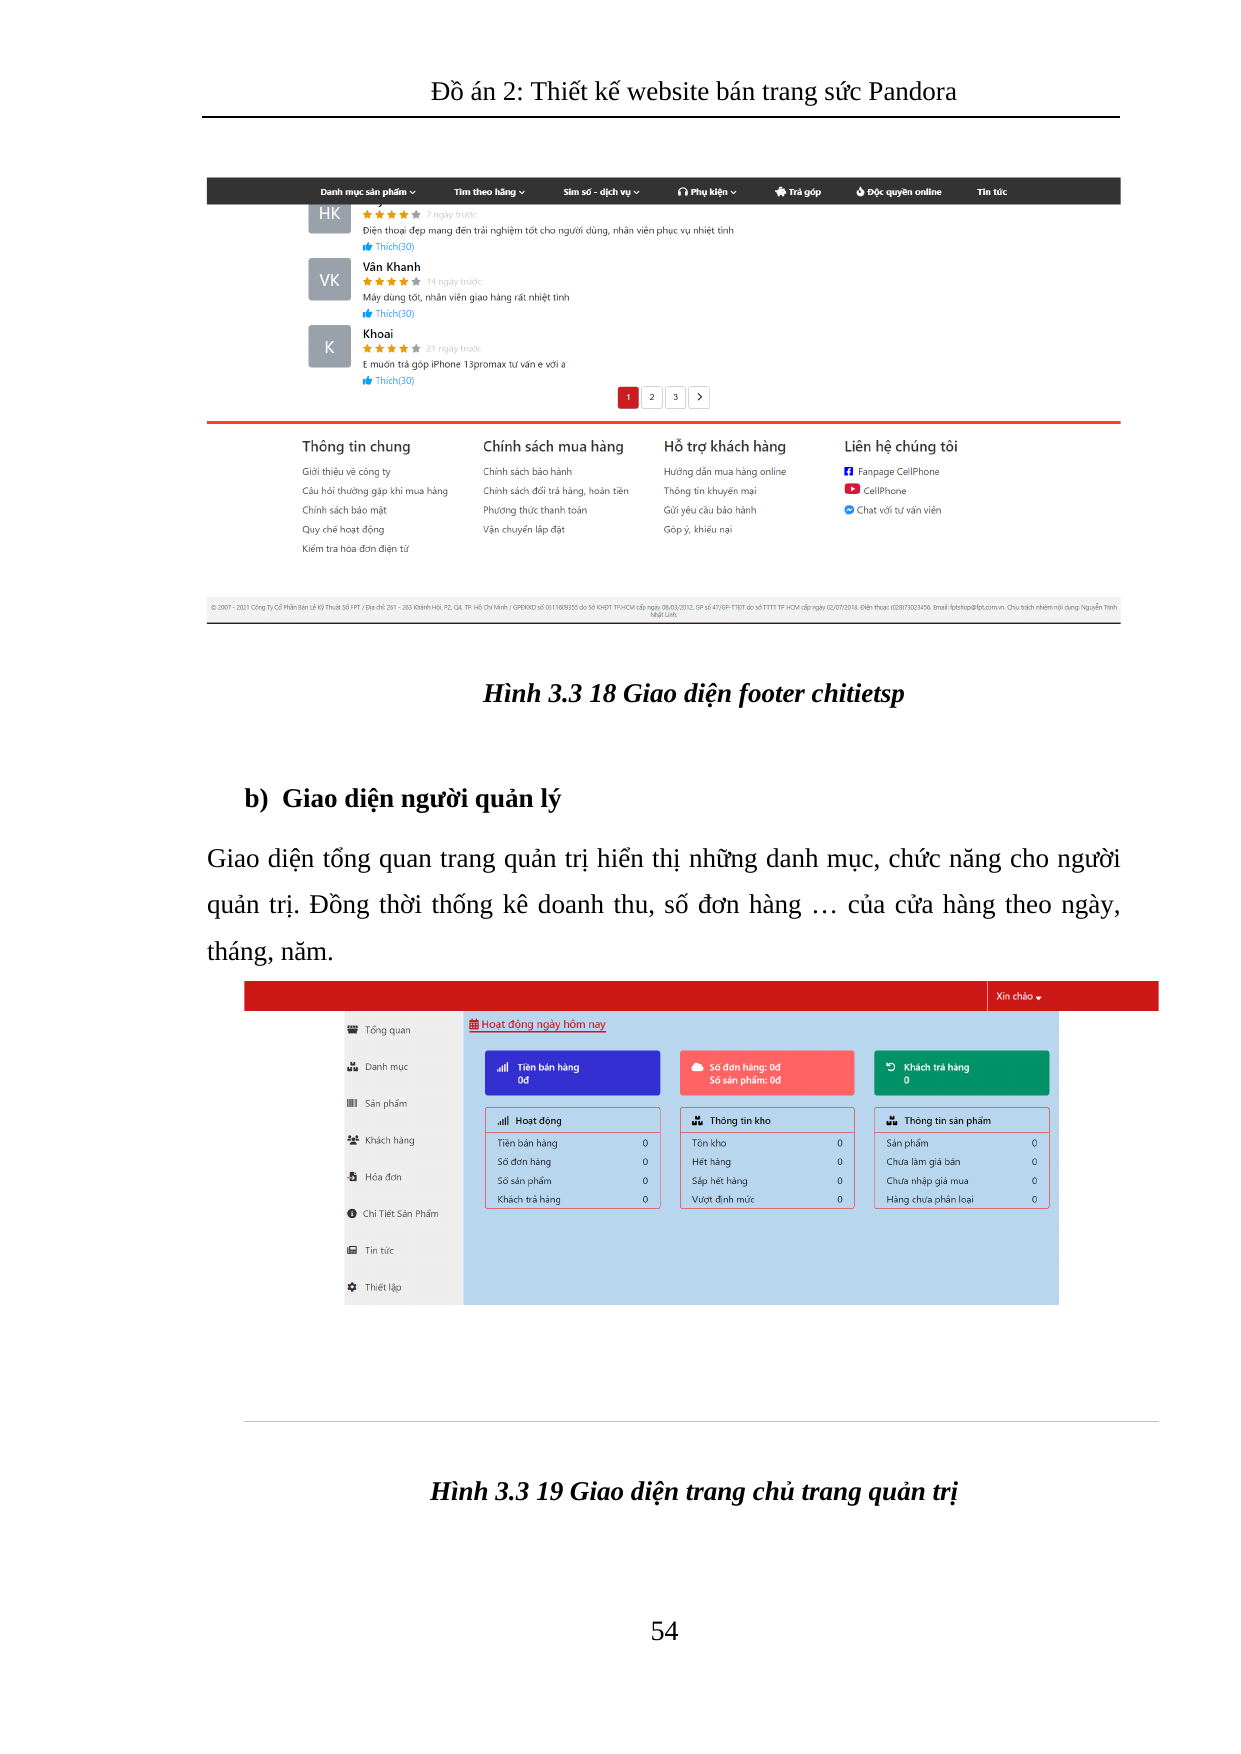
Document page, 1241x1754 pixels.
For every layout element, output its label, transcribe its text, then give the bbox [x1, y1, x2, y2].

picture [206, 177, 1121, 624]
picture [244, 981, 1159, 1422]
text Hình 3.3 18 Giao diện footer chitietsp [207, 677, 1122, 708]
text Hình 3.3 19 Giao diện trang chủ trang quản trị [207, 1475, 1122, 1506]
text Giao diện tổng quan trang quản trị hiển thị những danh mục, chức năng cho người quản trị. Đồng thời thống kê doanh thu, số đơn hàng … của cửa hàng theo ngày, tháng, năm. [207, 842, 1122, 966]
list Giao diện người quản lý [244, 783, 1122, 814]
